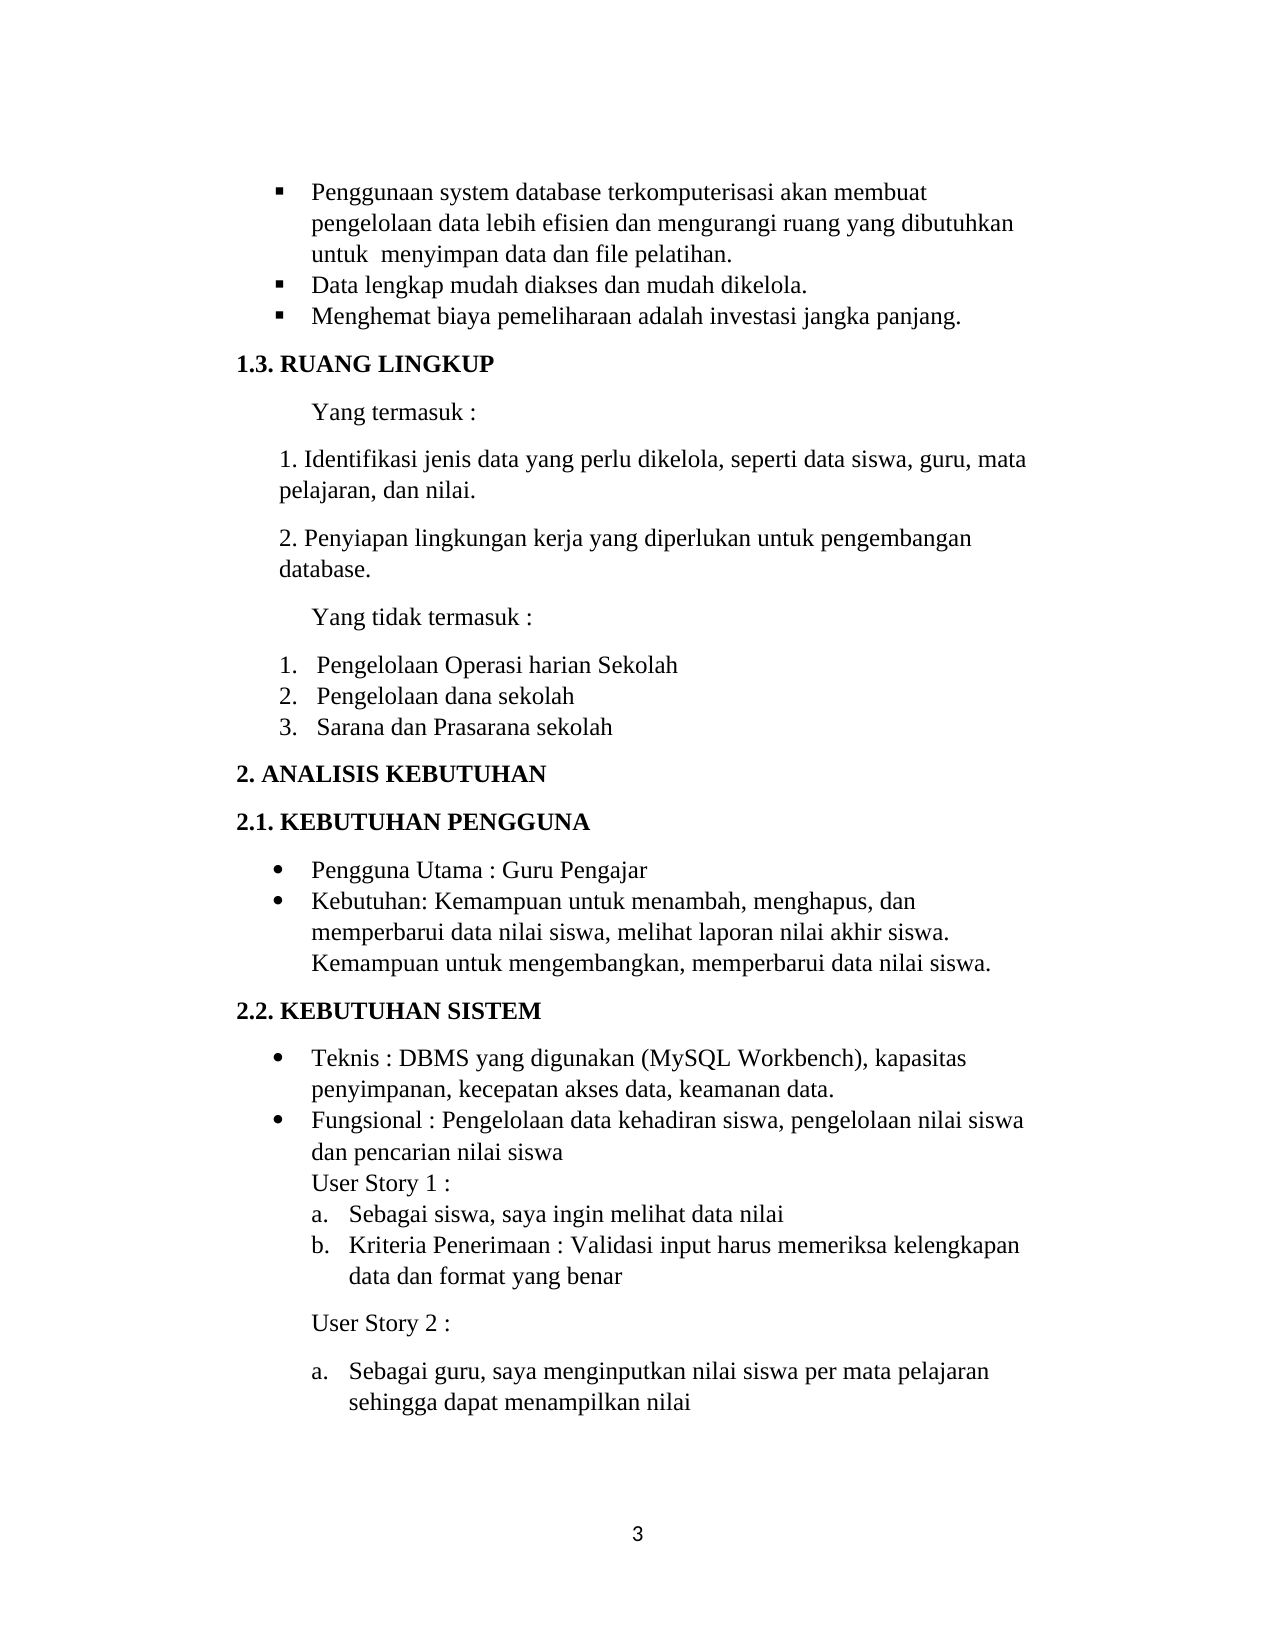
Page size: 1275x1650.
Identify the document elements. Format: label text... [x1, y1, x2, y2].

text 1.3. RUANG LINGKUP [236, 349, 1039, 378]
text 2. ANALISIS KEBUTUHAN [236, 759, 1039, 788]
list Pengguna Utama : Guru Pengajar [274, 855, 1039, 884]
text 2.1. KEBUTUHAN PENGGUNA [236, 807, 1039, 836]
list Sebagai guru, saya menginputkan nilai siswa per mata pelajaran sehingga dapat menampilkan nilai [311, 1356, 1039, 1416]
list Menghemat biaya pemeliharaan adalah investasi jangka panjang. [274, 301, 1039, 330]
text Yang termasuk : [236, 397, 1039, 426]
list Pengelolaan Operasi harian Sekolah [279, 650, 1039, 678]
list Fungsional : Pengelolaan data kehadiran siswa, pengelolaan nilai siswa dan pencarian nilai siswa [274, 1106, 1039, 1165]
text 2. Penyiapan lingkungan kerja yang diperlukan untuk pengembangan database. [279, 523, 1039, 583]
text Yang tidak termasuk : [279, 602, 1039, 631]
list Teknis : DBMS yang digunakan (MySQL Workbench), kapasitas penyimpanan, kecepatan akses data, keamanan data. [274, 1043, 1039, 1103]
list Data lengkap mudah diakses dan mudah dikelola. [274, 270, 1039, 299]
text 2.2. KEBUTUHAN SISTEM [236, 996, 1039, 1024]
list Penggunaan system database terkomputerisasi akan membuat pengelolaan data lebih efisien dan mengurangi ruang yang dibutuhkan untuk menyimpan data dan file pelatihan. [274, 177, 1039, 268]
text 1. Identifikasi jenis data yang perlu dikelola, seperti data siswa, guru, mata pelajaran, dan nilai. [279, 444, 1039, 504]
list Kriteria Penerimaan : Validasi input harus memeriksa kelengkapan data dan format yang benar [311, 1230, 1039, 1289]
list Pengelolaan dana sekolah [279, 681, 1039, 709]
list Sarana dan Prasarana sekolah [279, 712, 1039, 741]
list User Story 1 : [311, 1168, 1039, 1196]
list Kebutuhan: Kemampuan untuk menambah, menghapus, dan memperbarui data nilai siswa, melihat laporan nilai akhir siswa. Kemampuan untuk mengembangkan, memperbarui data nilai siswa. [274, 886, 1039, 977]
text User Story 2 : [311, 1308, 1039, 1337]
list Sebagai siswa, saya ingin melihat data nilai [311, 1199, 1039, 1227]
